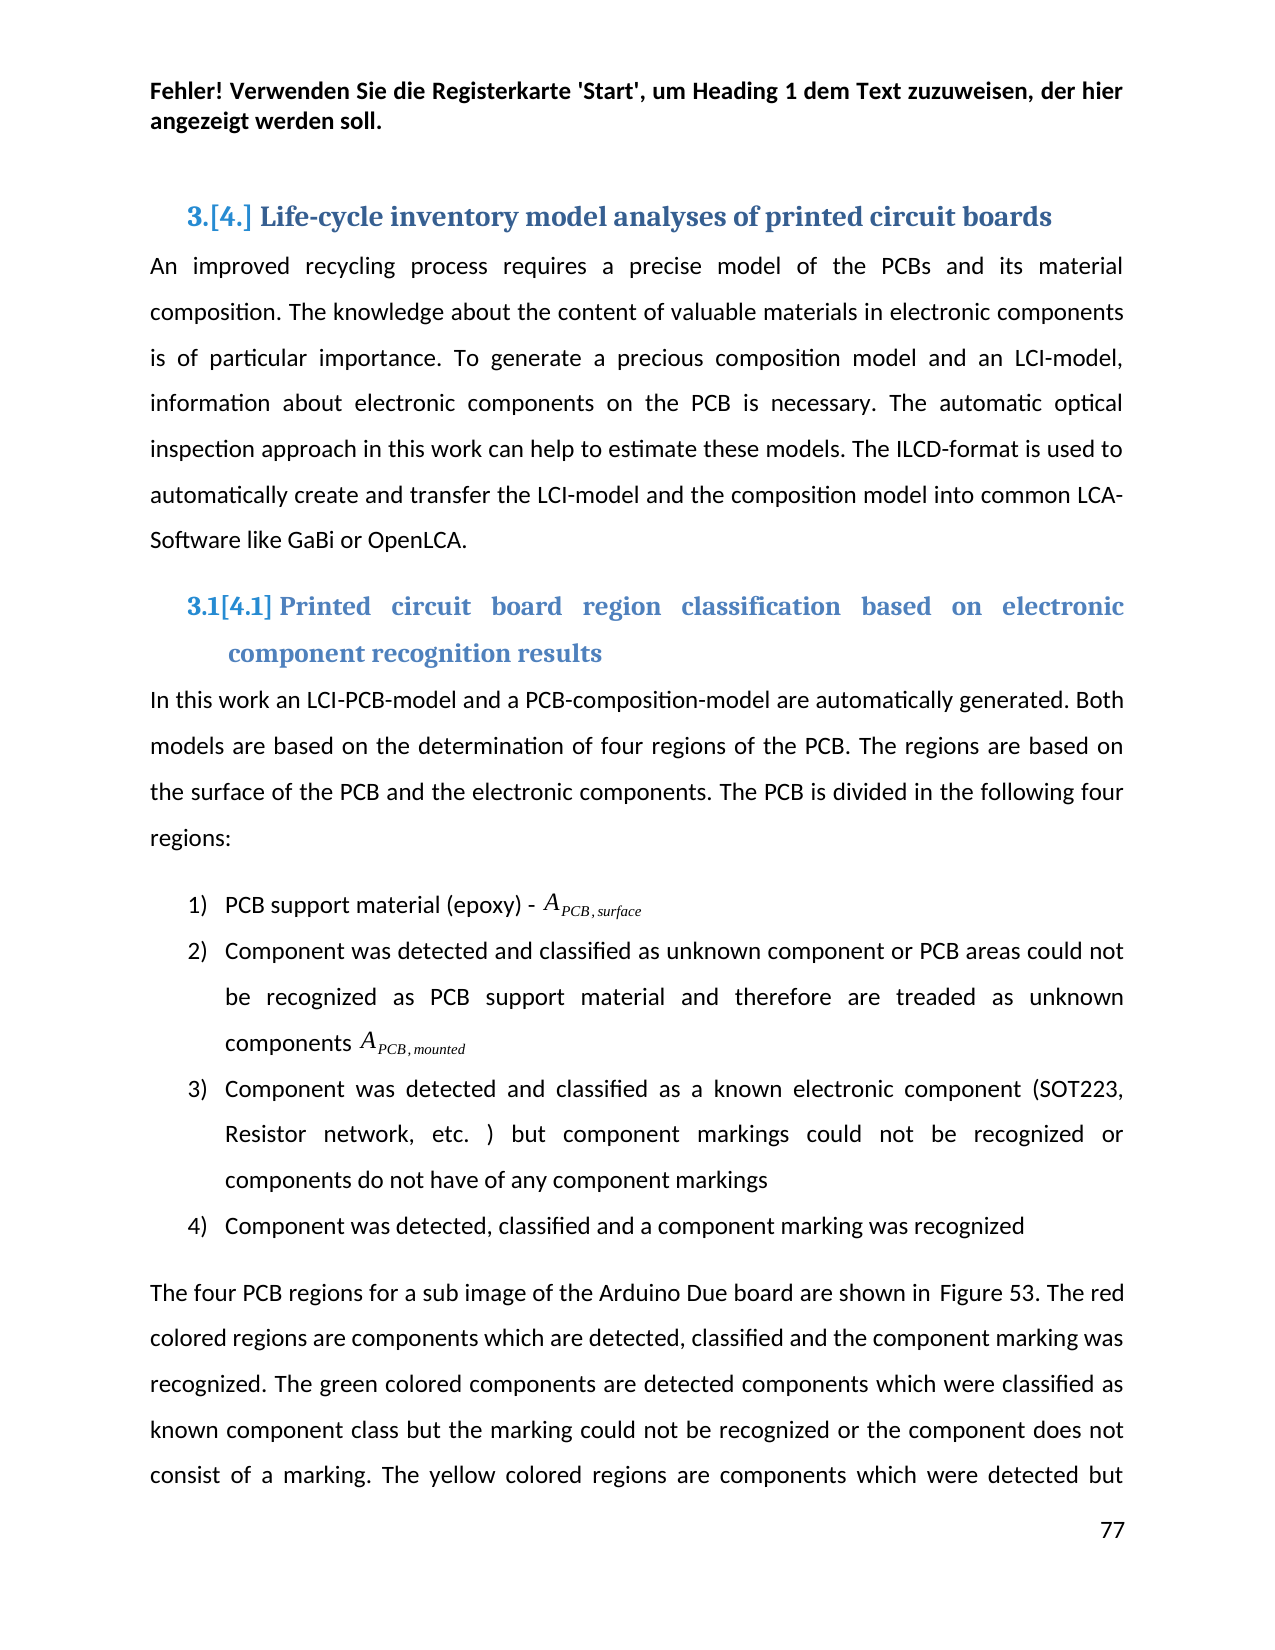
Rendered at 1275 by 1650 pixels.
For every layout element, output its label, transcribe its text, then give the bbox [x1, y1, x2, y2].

list Component was detected and classified as unknown component or PCB areas could not be recognized as PCB support material and therefore are treaded as unknown components [187, 935, 1125, 1058]
text In this work an LCI-PCB-model and a PCB-composition-model are automatically generated. Both models are based on the determination of four regions of the PCB. The regions are based on the surface of the PCB and the electronic components. The PCB is divided in the following four regions: [150, 684, 1125, 852]
subtitle Printed circuit board region classification based on electronic component recognition results [187, 591, 1125, 669]
subtitle Life-cycle inventory model analyses of printed circuit boards [187, 200, 1125, 233]
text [150, 1277, 1125, 1490]
list PCB support material (epoxy) - [187, 888, 1125, 920]
list Component was detected, classified and a component marking was recognized [187, 1210, 1125, 1241]
text An improved recycling process requires a precise model of the PCBs and its material composition. The knowledge about the content of valuable materials in electronic components is of particular importance. To generate a precious composition model and an LCI-model, information about electronic components on the PCB is necessary. The automatic optical inspection approach in this work can help to estimate these models. The ILCD-format is used to automatically create and transfer the LCI-model and the composition model into common LCA-Software like GaBi or OpenLCA. [150, 250, 1125, 555]
list Component was detected and classified as a known electronic component (SOT223, Resistor network, etc. ) but component markings could not be recognized or components do not have of any component markings [187, 1073, 1125, 1195]
